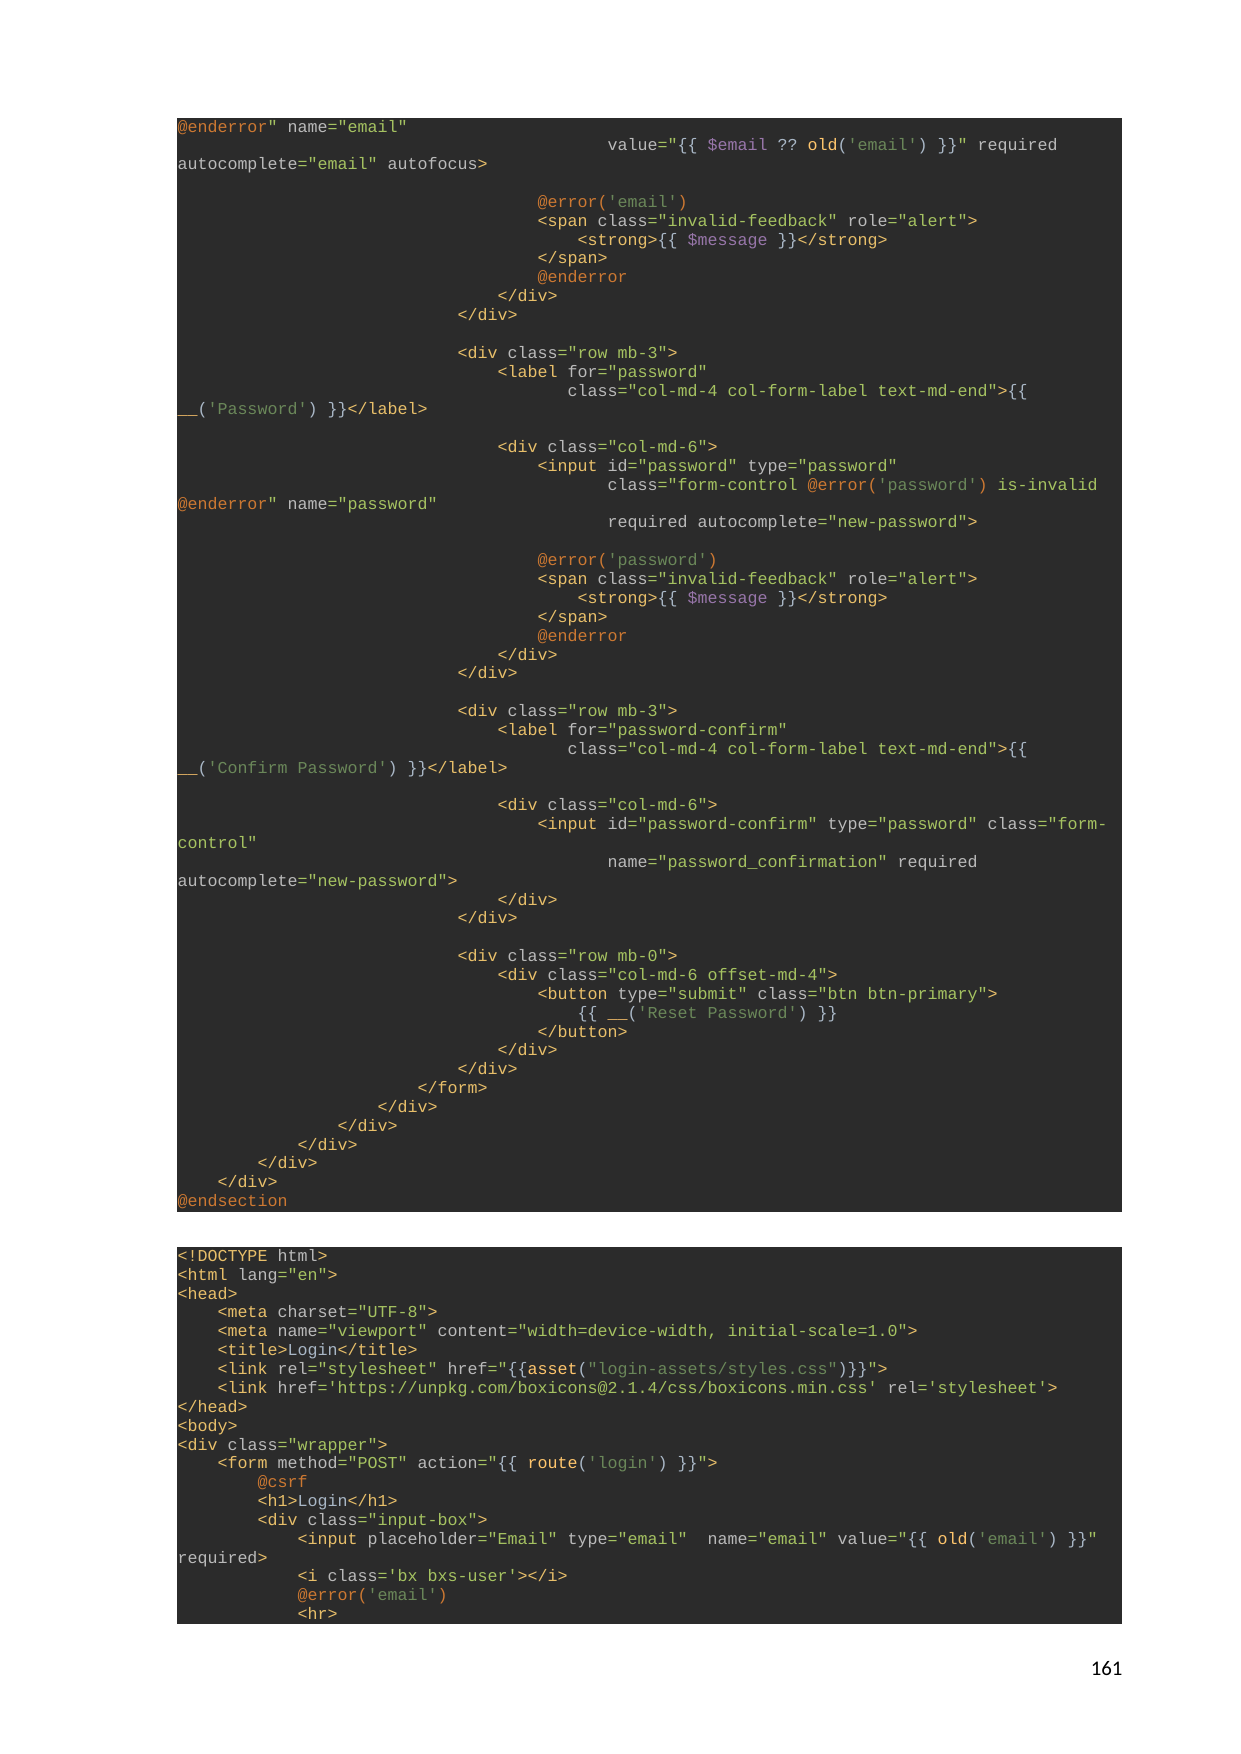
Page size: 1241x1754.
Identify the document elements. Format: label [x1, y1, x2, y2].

text [177, 118, 1122, 1212]
text [177, 1247, 1122, 1624]
